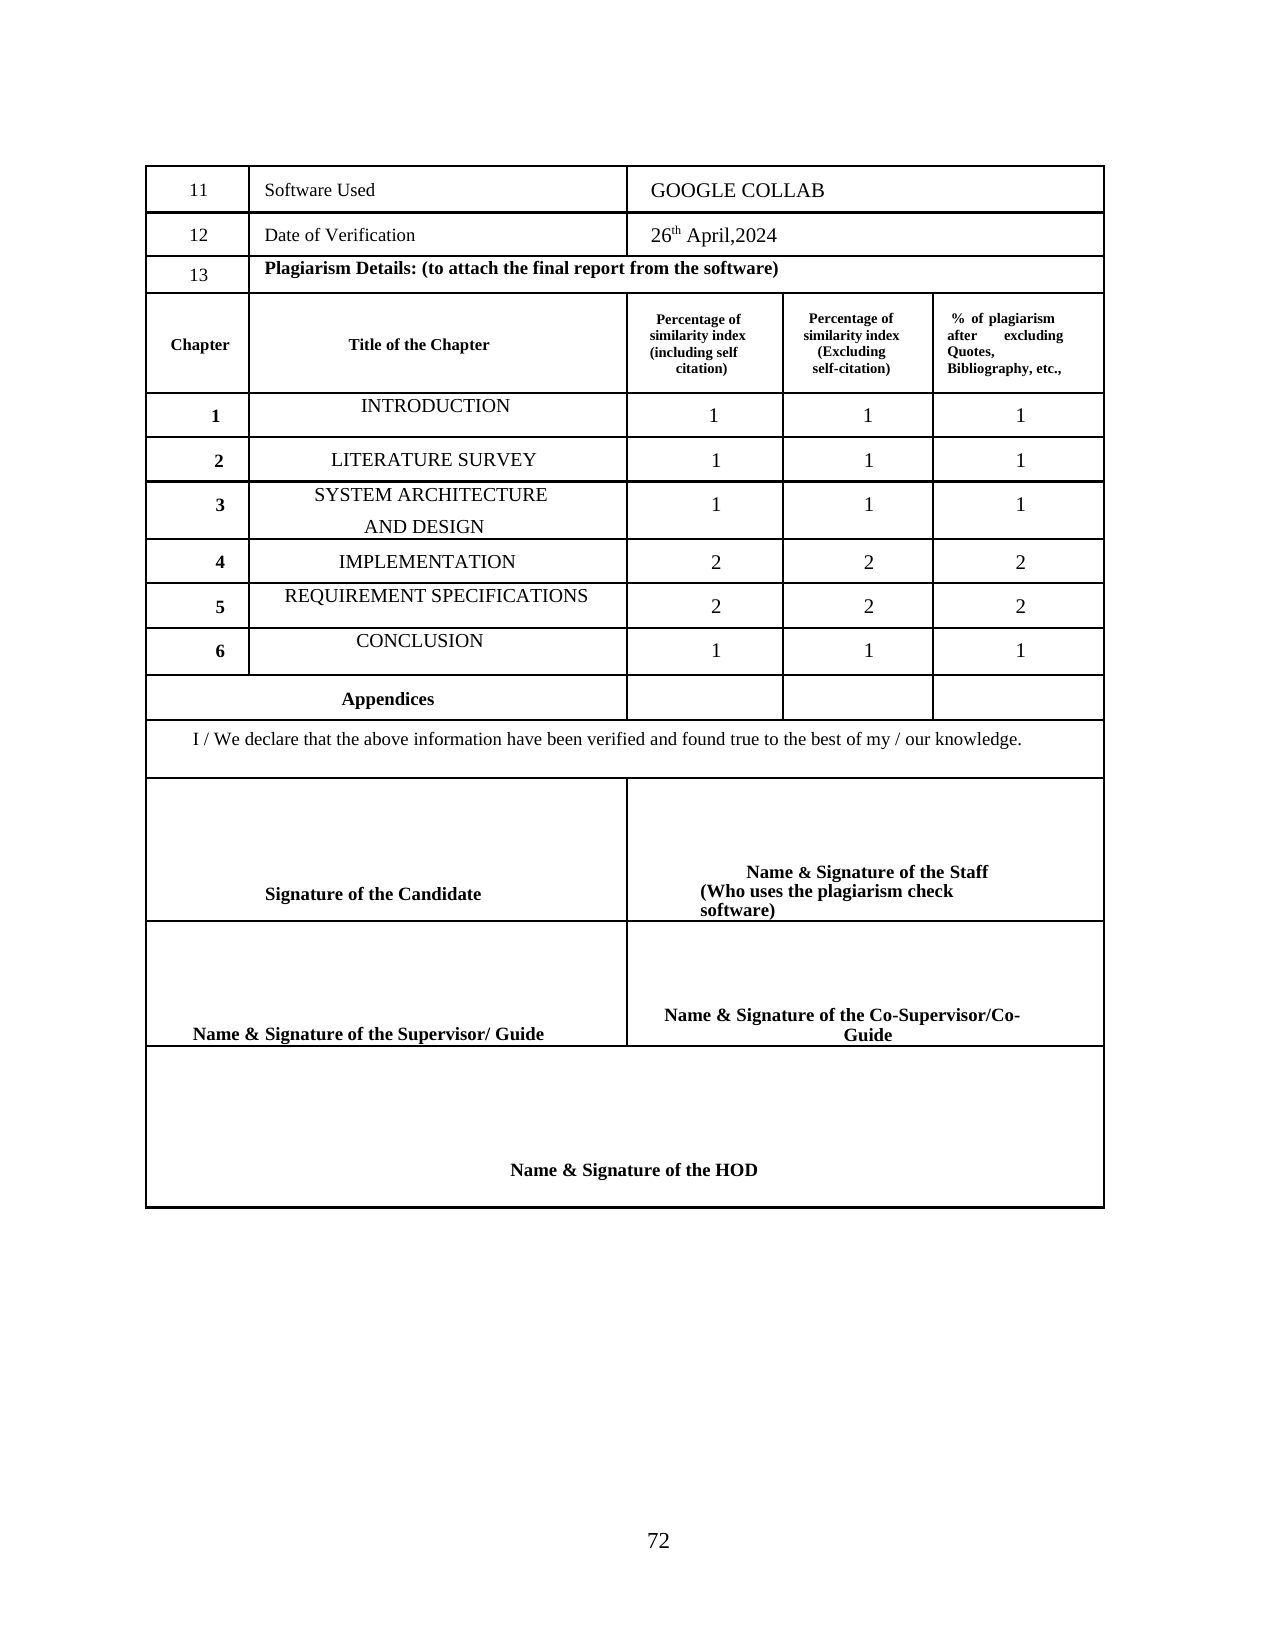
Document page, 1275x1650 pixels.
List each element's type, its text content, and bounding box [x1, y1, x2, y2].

table_cell Name & Signature of the Staff (Who uses the plagiarism check software) [628, 779, 1103, 920]
table_cell Percentage of similarity index (Excluding self-citation) [784, 294, 932, 392]
table_header GOOGLE COLLAB [628, 167, 1103, 211]
table_cell Name & Signature of the HOD [147, 1047, 1103, 1206]
table_cell 3 [147, 483, 248, 538]
table_cell % of plagiarism after excluding Quotes, Bibliography, etc., [934, 294, 1103, 392]
table_cell Name & Signature of the Co-Supervisor/Co- Guide [628, 922, 1103, 1045]
table_cell 1 [628, 394, 782, 436]
table_cell 1 [784, 629, 932, 674]
table_cell [784, 676, 932, 719]
table_cell 2 [784, 584, 932, 627]
table_cell Plagiarism Details: (to attach the final report from the software) [250, 257, 1103, 292]
table_cell 13 [147, 257, 248, 292]
table_header Software Used [250, 167, 626, 211]
table_cell CONCLUSION [250, 629, 626, 674]
table_cell 2 [147, 438, 248, 480]
table_cell [934, 676, 1103, 719]
table_cell 1 [628, 629, 782, 674]
table_cell 12 [147, 214, 248, 255]
table_cell Title of the Chapter [250, 294, 626, 392]
table_cell 5 [147, 584, 248, 627]
table_cell 1 [147, 394, 248, 436]
table_header 11 [147, 167, 248, 211]
table_cell 1 [628, 438, 782, 480]
table_cell 2 [934, 540, 1103, 582]
table_cell Appendices [147, 676, 626, 719]
table_cell SYSTEM ARCHITECTURE AND DESIGN [250, 483, 626, 538]
table_cell 1 [934, 438, 1103, 480]
table_cell 2 [784, 540, 932, 582]
table_cell Name & Signature of the Supervisor/ Guide [147, 922, 626, 1045]
table_cell 1 [934, 394, 1103, 436]
table_cell Signature of the Candidate [147, 779, 626, 920]
table_cell 1 [784, 394, 932, 436]
table_cell [628, 676, 782, 719]
table_cell 1 [934, 629, 1103, 674]
table_cell 6 [147, 629, 248, 674]
table_cell 1 [628, 483, 782, 538]
table_cell Chapter [147, 294, 248, 392]
table_cell REQUIREMENT SPECIFICATIONS [250, 584, 626, 627]
table_cell IMPLEMENTATION [250, 540, 626, 582]
table_cell 1 [784, 438, 932, 480]
table_cell 1 [934, 483, 1103, 538]
table_cell Percentage of similarity index (including self citation) [628, 294, 782, 392]
table_cell 26th April,2024 [628, 214, 1103, 255]
table_cell INTRODUCTION [250, 394, 626, 436]
table_cell 4 [147, 540, 248, 582]
table_cell I / We declare that the above information have been verified and found true to the best of my / our knowledge. [147, 721, 1103, 777]
table_cell 2 [934, 584, 1103, 627]
table_cell 2 [628, 540, 782, 582]
table_cell LITERATURE SURVEY [250, 438, 626, 480]
table_cell Date of Verification [250, 214, 626, 255]
table_cell 2 [628, 584, 782, 627]
table_cell 1 [784, 483, 932, 538]
